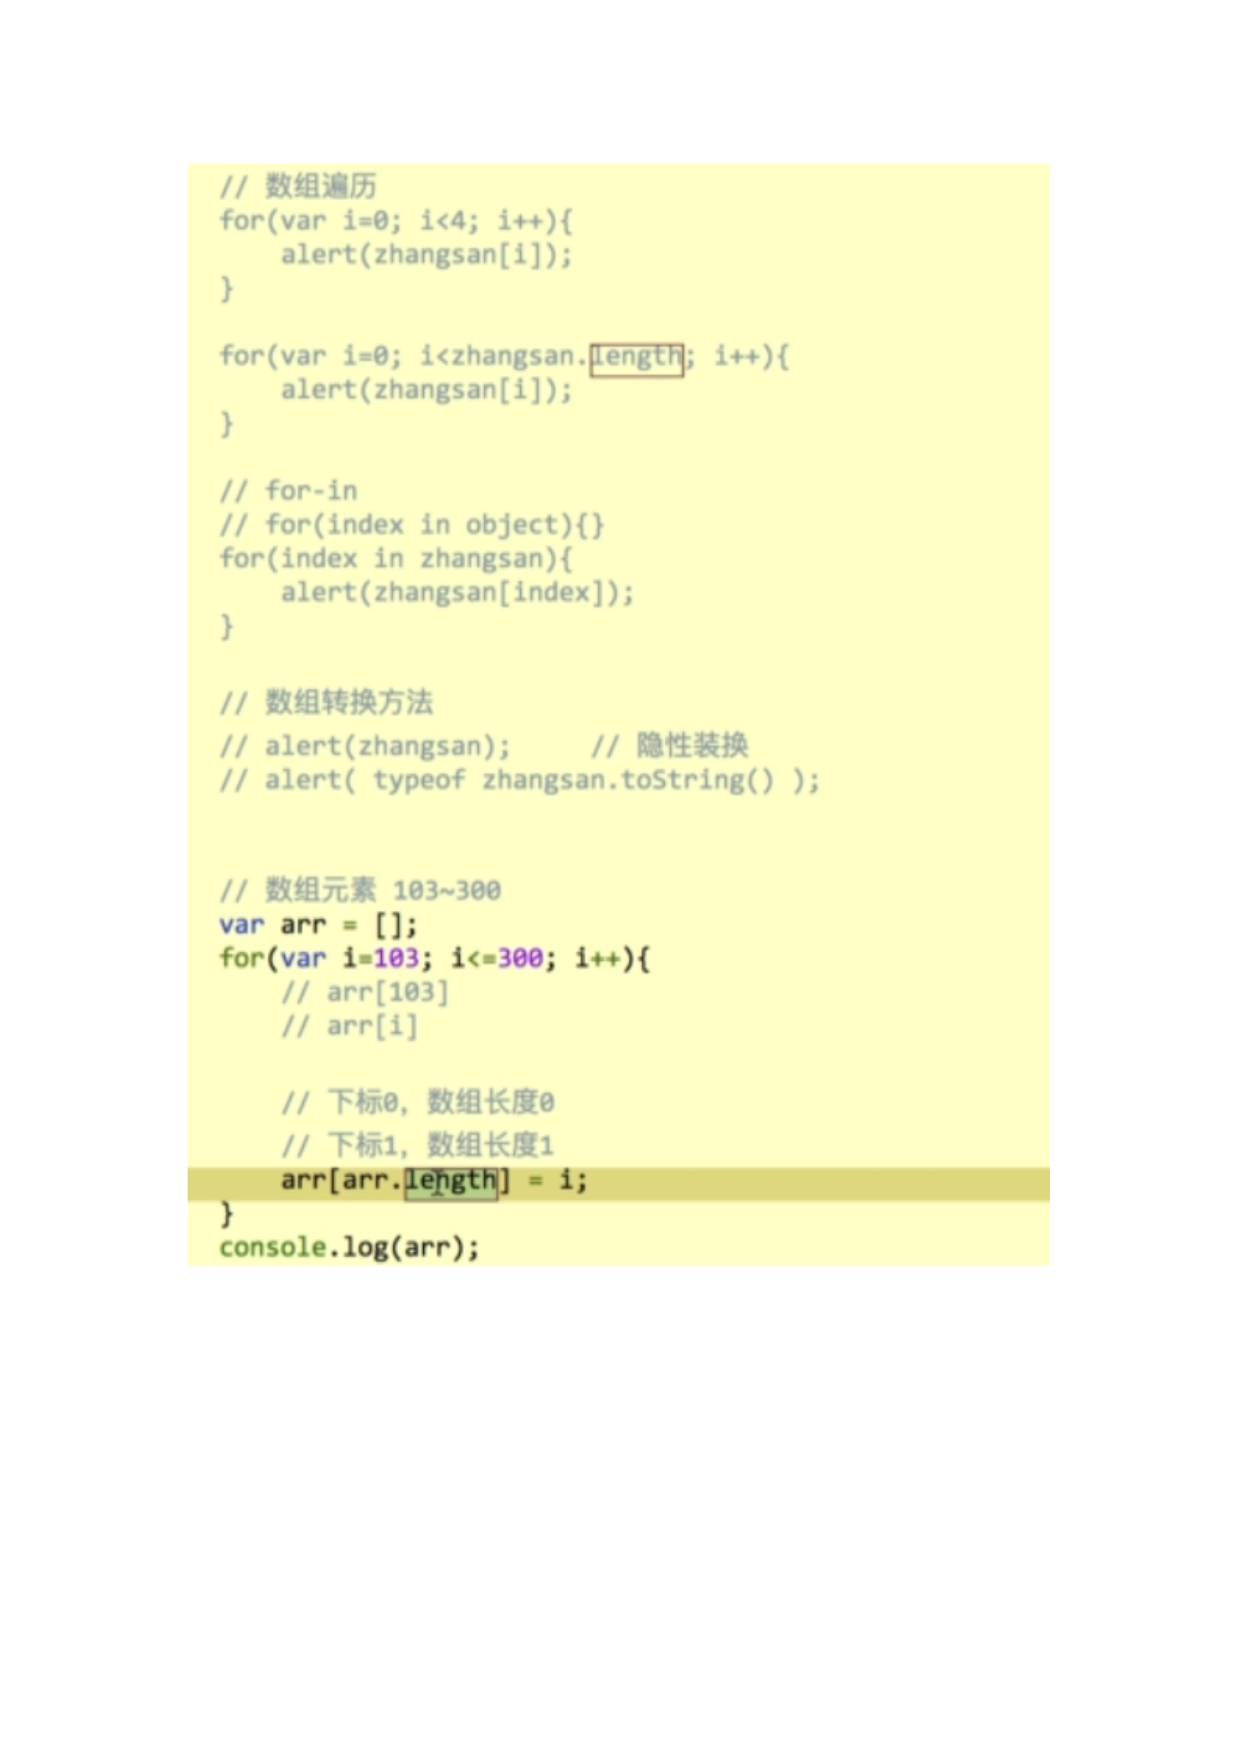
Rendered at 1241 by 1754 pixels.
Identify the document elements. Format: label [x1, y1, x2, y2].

picture [187, 164, 1050, 1265]
